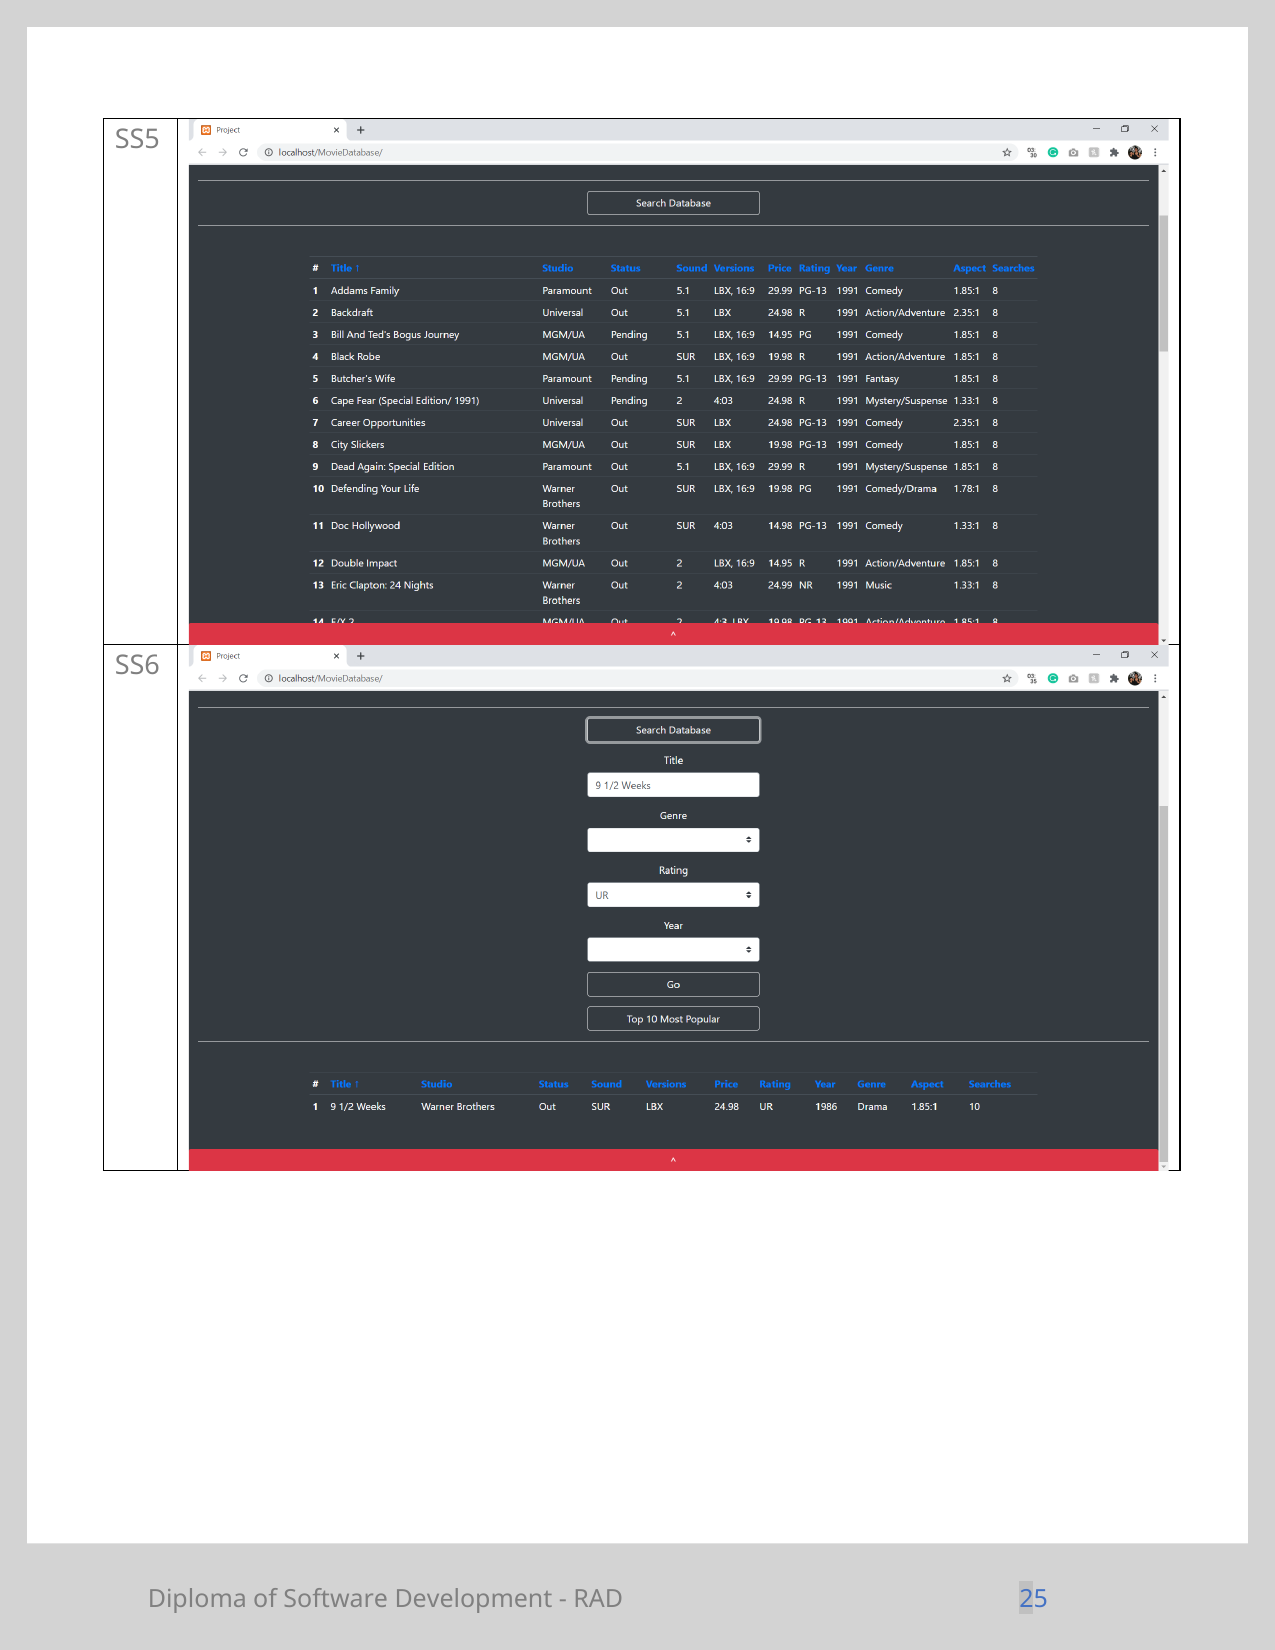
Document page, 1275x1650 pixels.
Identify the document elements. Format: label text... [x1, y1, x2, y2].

table_cell [1169, 119, 1179, 644]
table_cell SS5 [104, 119, 177, 644]
table_cell [1169, 645, 1179, 1170]
table_cell SS6 [104, 645, 177, 1170]
picture [188, 119, 1169, 1171]
table_cell [178, 645, 188, 1170]
table_cell [178, 119, 188, 644]
